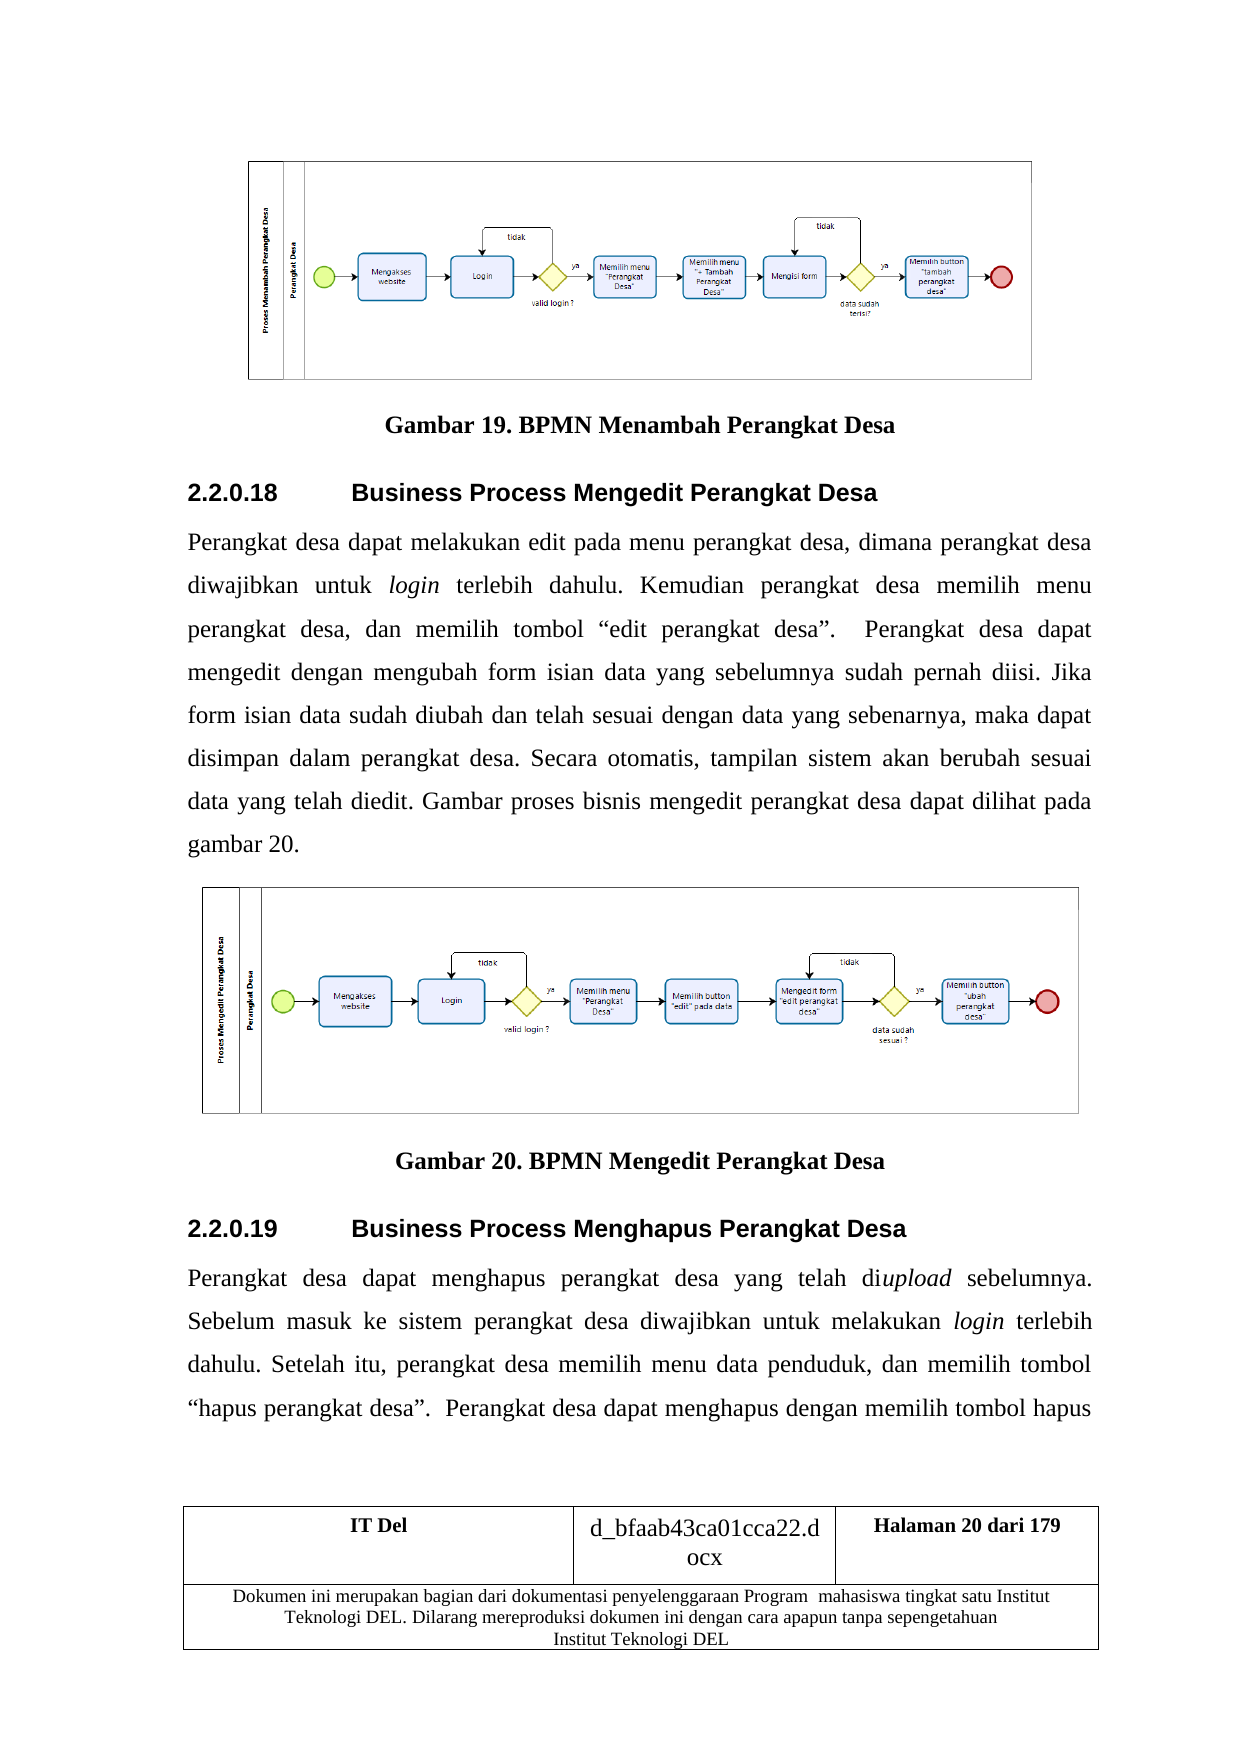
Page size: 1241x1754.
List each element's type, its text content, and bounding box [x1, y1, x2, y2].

text Perangkat desa dapat melakukan edit pada menu perangkat desa, dimana perangkat desa diwajibkan untuk login terlebih dahulu. Kemudian perangkat desa memilih menu perangkat desa, dan memilih tombol “edit perangkat desa”. Perangkat desa dapat mengedit dengan mengubah form isian data yang sebelumnya sudah pernah diisi. Jika form isian data sudah diubah dan telah sesuai dengan data yang sebenarnya, maka dapat disimpan dalam perangkat desa. Secara otomatis, tampilan sistem akan berubah sesuai data yang telah diedit. Gambar proses bisnis mengedit perangkat desa dapat dilihat pada gambar 20. [187, 527, 1092, 858]
text Gambar 20. BPMN Mengedit Perangkat Desa [187, 1146, 1092, 1174]
text Gambar 19. BPMN Menambah Perangkat Desa [187, 410, 1092, 439]
subtitle Business Process Mengedit Perangkat Desa [187, 478, 1092, 507]
picture [234, 147, 1045, 396]
subtitle Business Process Menghapus Perangkat Desa [187, 1214, 1092, 1243]
picture [187, 872, 1093, 1132]
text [187, 1263, 1092, 1421]
